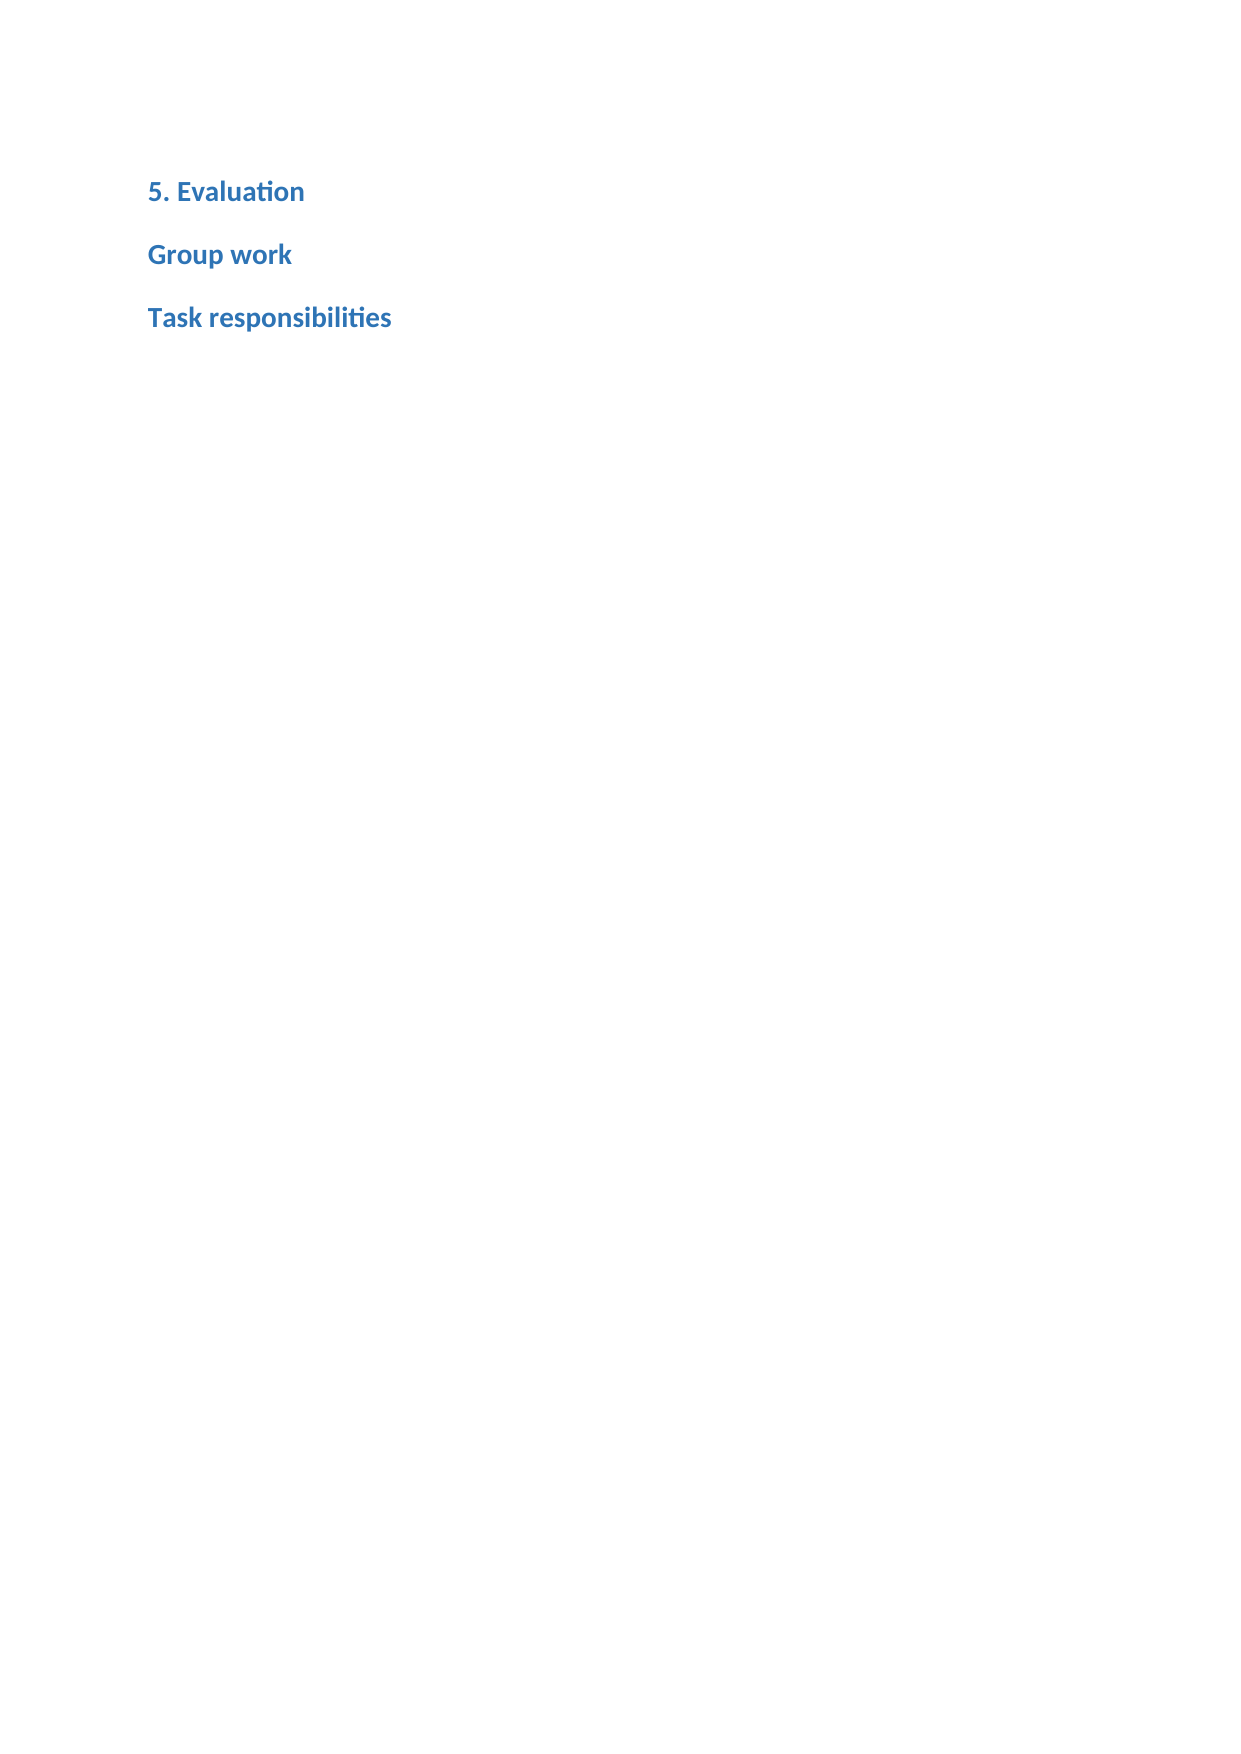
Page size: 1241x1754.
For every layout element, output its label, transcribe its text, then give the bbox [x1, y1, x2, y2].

subtitle Task responsibilities [148, 299, 1093, 335]
subtitle 5. Evaluation [148, 173, 1093, 208]
subtitle Group work [148, 236, 1093, 272]
